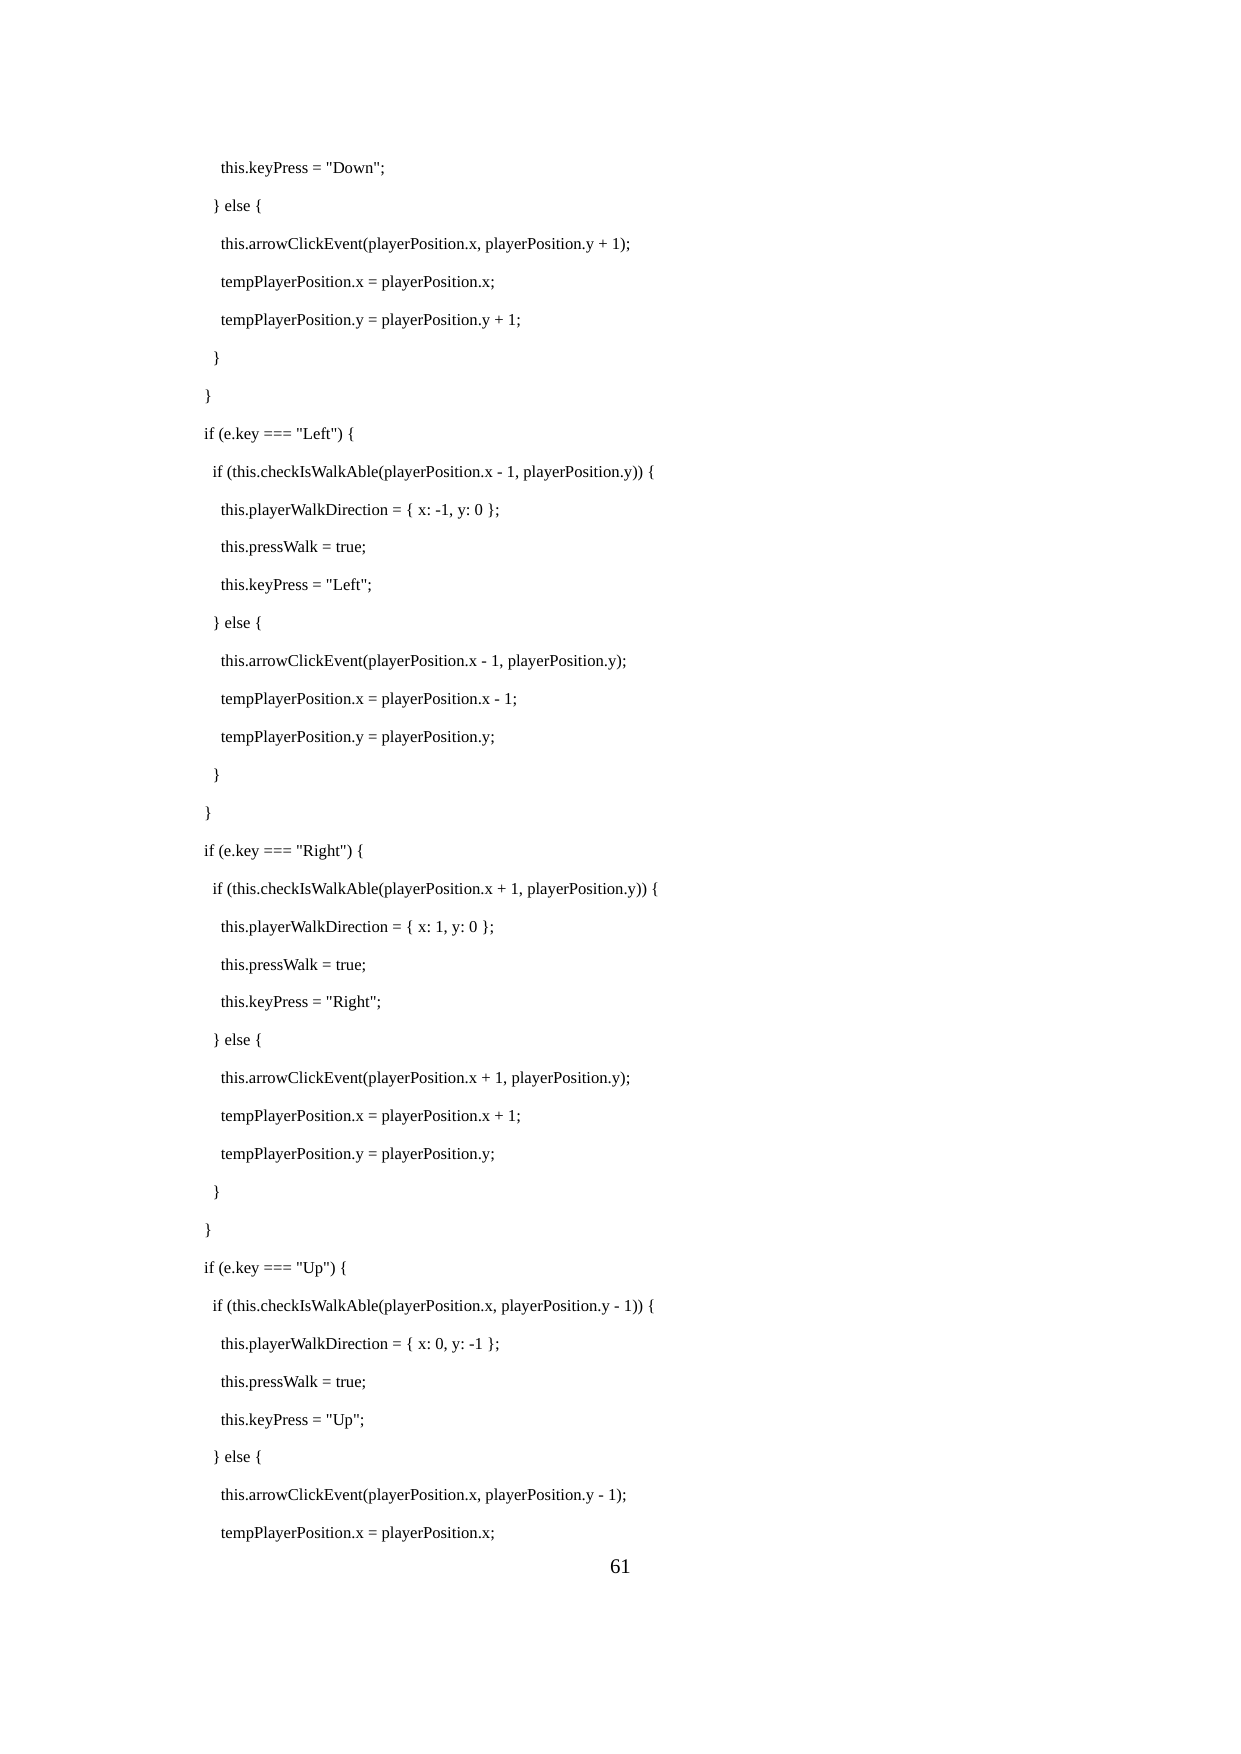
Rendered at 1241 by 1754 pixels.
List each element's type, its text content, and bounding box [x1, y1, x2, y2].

text if (e.key === "Up") { [187, 1258, 1053, 1277]
text } [187, 765, 1053, 784]
text tempPlayerPosition.x = playerPosition.x; [187, 1523, 1053, 1542]
text } [187, 1220, 1053, 1239]
text } else { [187, 1030, 1053, 1049]
text this.keyPress = "Left"; [187, 575, 1053, 594]
text } [187, 803, 1053, 822]
text if (e.key === "Left") { [187, 423, 1053, 443]
text } else { [187, 196, 1053, 215]
text this.arrowClickEvent(playerPosition.x + 1, playerPosition.y); [187, 1068, 1053, 1087]
text } [187, 348, 1053, 367]
text this.arrowClickEvent(playerPosition.x, playerPosition.y + 1); [187, 234, 1053, 253]
text this.playerWalkDirection = { x: -1, y: 0 }; [187, 499, 1053, 518]
text } else { [187, 1447, 1053, 1466]
text if (this.checkIsWalkAble(playerPosition.x - 1, playerPosition.y)) { [187, 461, 1053, 481]
text if (e.key === "Right") { [187, 841, 1053, 860]
text this.pressWalk = true; [187, 537, 1053, 556]
text tempPlayerPosition.y = playerPosition.y + 1; [187, 310, 1053, 329]
text } [187, 1182, 1053, 1201]
text this.pressWalk = true; [187, 1371, 1053, 1391]
text this.playerWalkDirection = { x: 1, y: 0 }; [187, 916, 1053, 936]
text tempPlayerPosition.x = playerPosition.x + 1; [187, 1106, 1053, 1125]
text } else { [187, 613, 1053, 632]
text this.pressWalk = true; [187, 954, 1053, 973]
text this.arrowClickEvent(playerPosition.x - 1, playerPosition.y); [187, 651, 1053, 670]
text tempPlayerPosition.x = playerPosition.x; [187, 272, 1053, 291]
text tempPlayerPosition.y = playerPosition.y; [187, 727, 1053, 746]
text this.playerWalkDirection = { x: 0, y: -1 }; [187, 1333, 1053, 1353]
text this.keyPress = "Right"; [187, 992, 1053, 1011]
text tempPlayerPosition.x = playerPosition.x - 1; [187, 689, 1053, 708]
text if (this.checkIsWalkAble(playerPosition.x + 1, playerPosition.y)) { [187, 878, 1053, 898]
text this.arrowClickEvent(playerPosition.x, playerPosition.y - 1); [187, 1485, 1053, 1504]
text } [187, 386, 1053, 405]
text tempPlayerPosition.y = playerPosition.y; [187, 1144, 1053, 1163]
text this.keyPress = "Down"; [187, 158, 1053, 177]
text this.keyPress = "Up"; [187, 1409, 1053, 1428]
text if (this.checkIsWalkAble(playerPosition.x, playerPosition.y - 1)) { [187, 1296, 1053, 1315]
